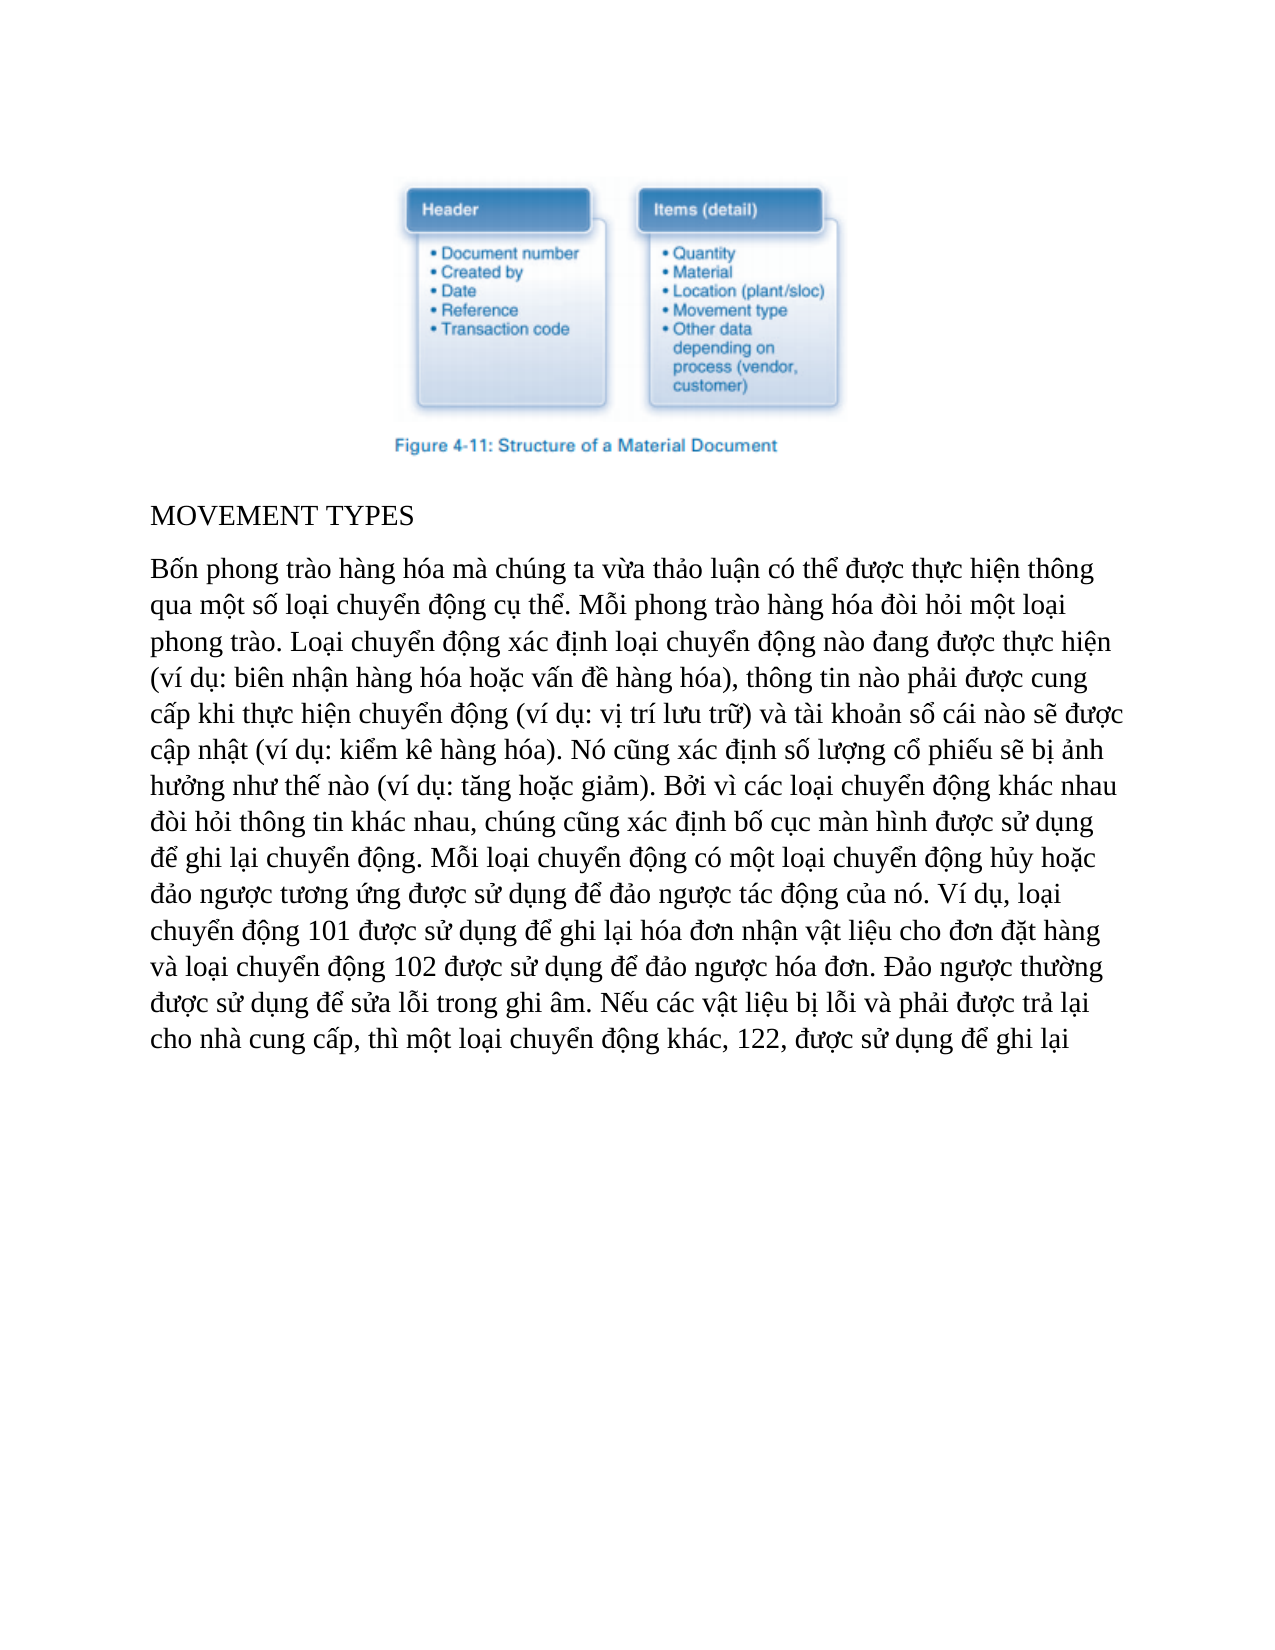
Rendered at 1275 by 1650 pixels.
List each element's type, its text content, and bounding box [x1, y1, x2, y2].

text Bốn phong trào hàng hóa mà chúng ta vừa thảo luận có thể được thực hiện thông qua một số loại chuyển động cụ thể. Mỗi phong trào hàng hóa đòi hỏi một loại phong trào. Loại chuyển động xác định loại chuyển động nào đang được thực hiện (ví dụ: biên nhận hàng hóa hoặc vấn đề hàng hóa), thông tin nào phải được cung cấp khi thực hiện chuyển động (ví dụ: vị trí lưu trữ) và tài khoản sổ cái nào sẽ được cập nhật (ví dụ: kiểm kê hàng hóa). Nó cũng xác định số lượng cổ phiếu sẽ bị ảnh hưởng như thế nào (ví dụ: tăng hoặc giảm). Bởi vì các loại chuyển động khác nhau đòi hỏi thông tin khác nhau, chúng cũng xác định bố cục màn hình được sử dụng để ghi lại chuyển động. Mỗi loại chuyển động có một loại chuyển động hủy hoặc đảo ngược tương ứng được sử dụng để đảo ngược tác động của nó. Ví dụ, loại chuyển động 101 được sử dụng để ghi lại hóa đơn nhận vật liệu cho đơn đặt hàng và loại chuyển động 102 được sử dụng để đảo ngược hóa đơn. Đảo ngược thường được sử dụng để sửa lỗi trong ghi âm. Nếu các vật liệu bị lỗi và phải được trả lại cho nhà cung cấp, thì một loại chuyển động khác, 122, được sử dụng để ghi lại chuyển động này. Bảng 4 liệt kê các ví dụ về các loại chuyển động trong SAP ERP. [150, 551, 1125, 1055]
picture [371, 150, 904, 480]
text MOVEMENT TYPES [150, 498, 1125, 532]
